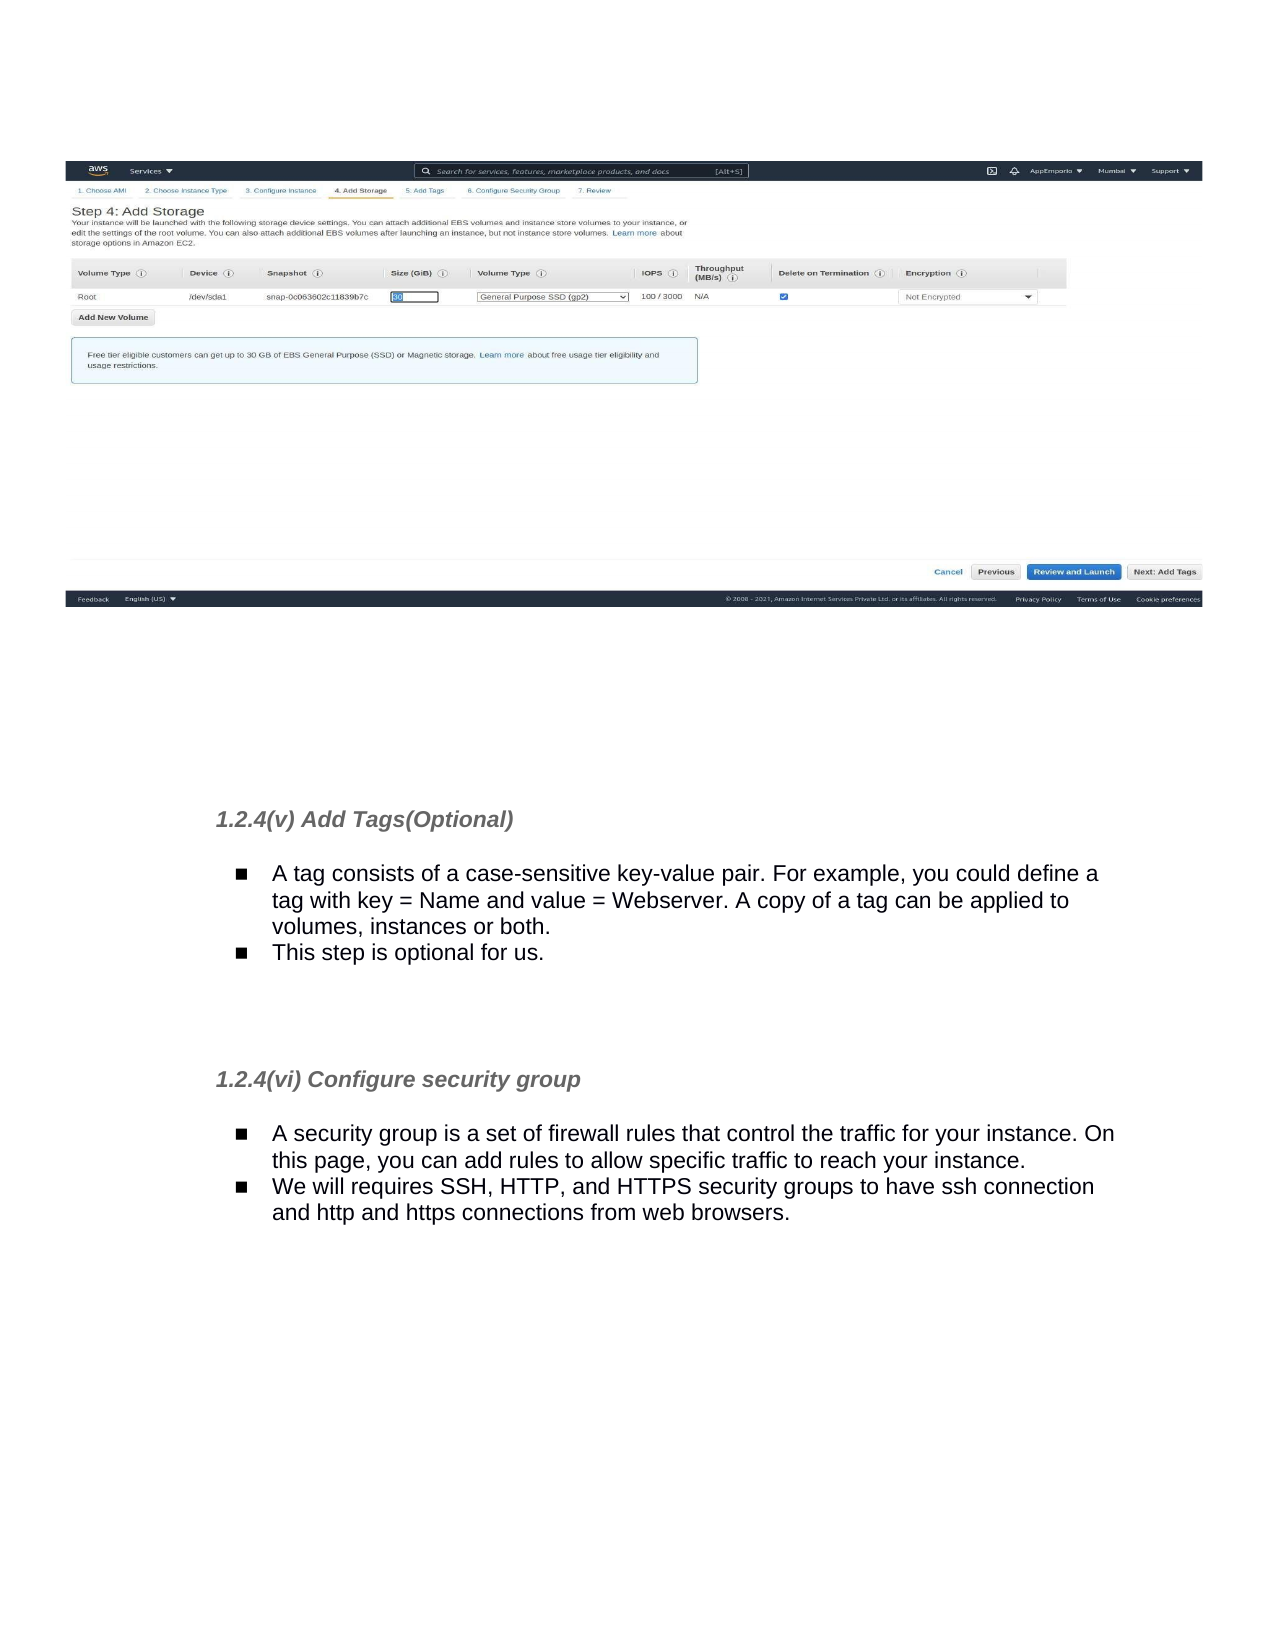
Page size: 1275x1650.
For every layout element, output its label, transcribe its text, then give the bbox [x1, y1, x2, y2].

subtitle 1.2.4(vi) Configure security group [216, 1066, 1125, 1093]
list We will requires SSH, HTTP, and HTTPS security groups to have ssh connection and http and https connections from web browsers. [234, 1173, 1125, 1226]
list A tag consists of a case-sensitive key-value pair. For example, you could define a tag with key = Name and value = Webserver. A copy of a tag can be applied to volumes, instances or both. [234, 860, 1125, 939]
subtitle 1.2.4(v) Add Tags(Optional) [216, 806, 1125, 833]
list A security group is a set of firewall rules that control the traffic for your instance. On this page, you can add rules to allow specific traffic to reach your instance. [234, 1120, 1125, 1173]
list This step is optional for us. [234, 939, 1125, 966]
picture [65, 161, 1203, 607]
